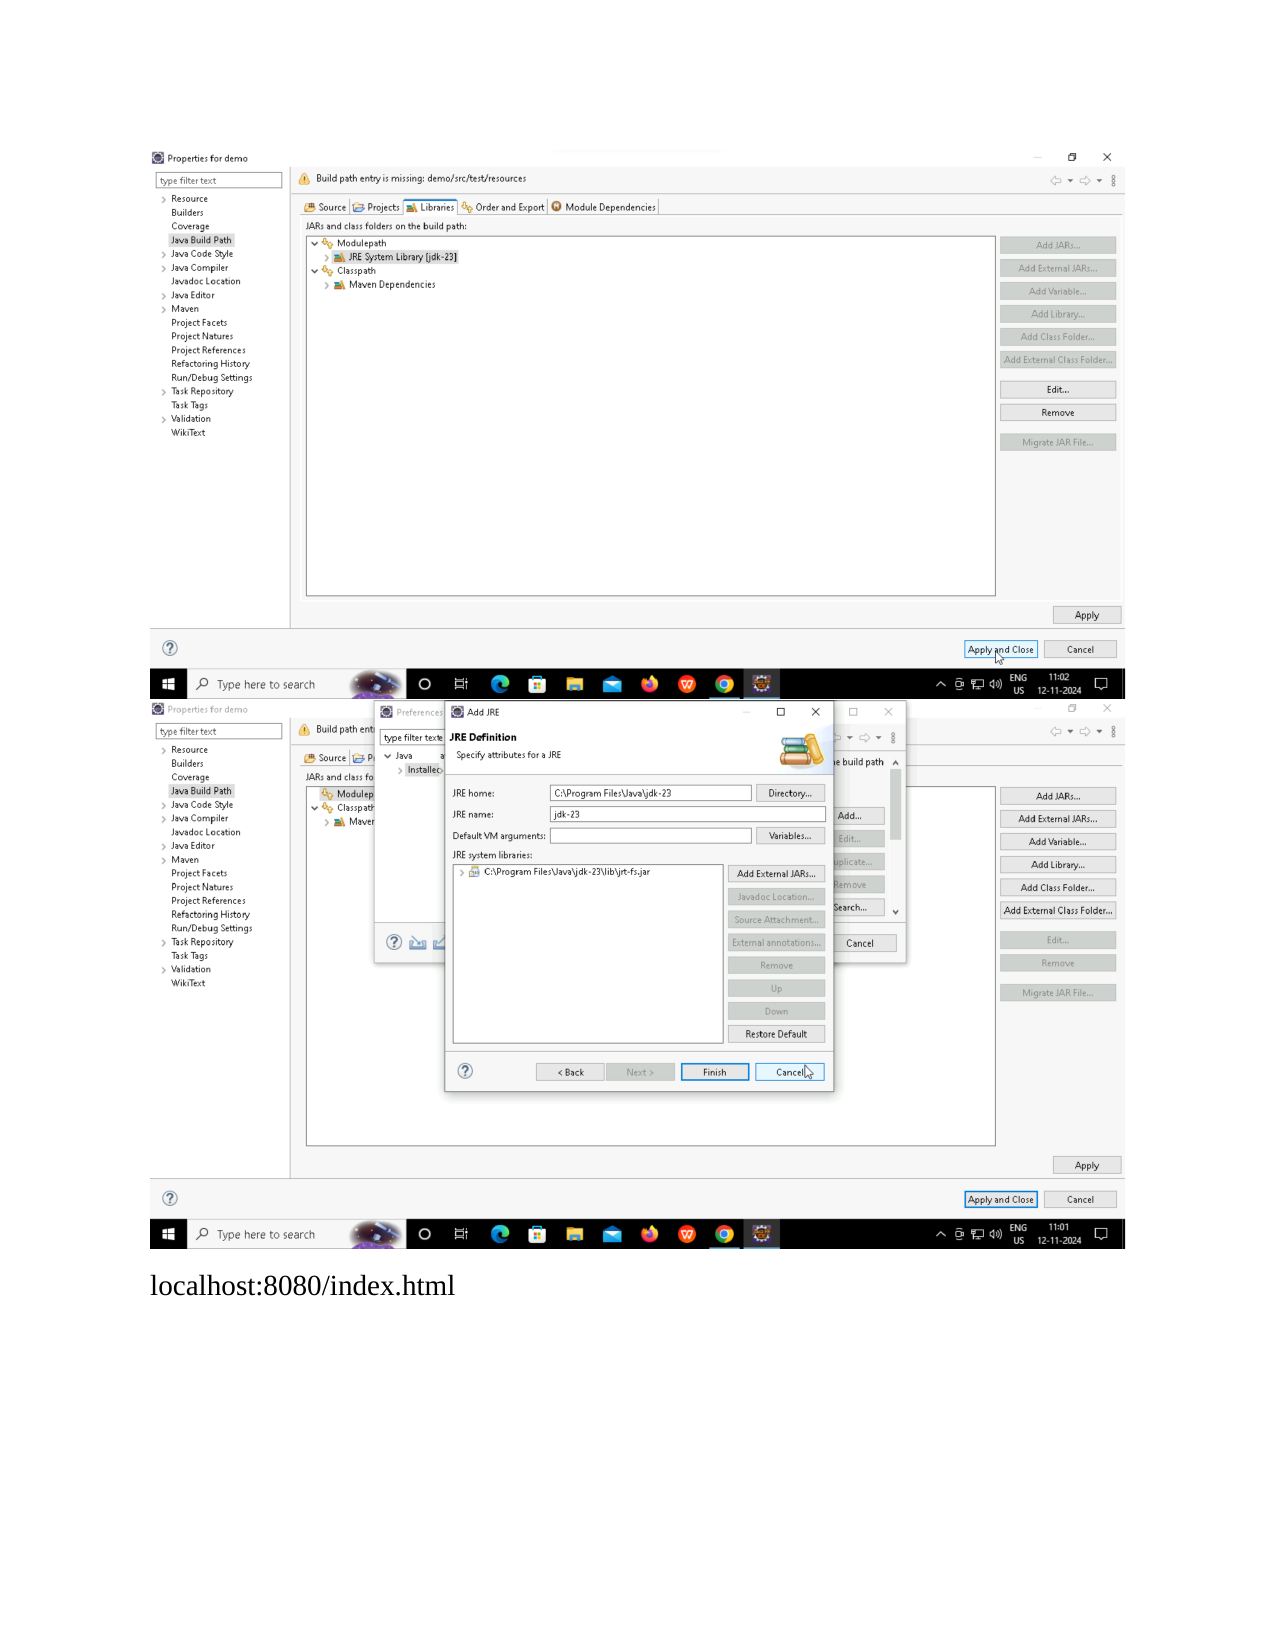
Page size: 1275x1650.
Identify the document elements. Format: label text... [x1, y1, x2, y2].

picture [150, 700, 1125, 1249]
picture [150, 150, 1125, 699]
text localhost:8080/index.html [150, 1268, 1125, 1301]
